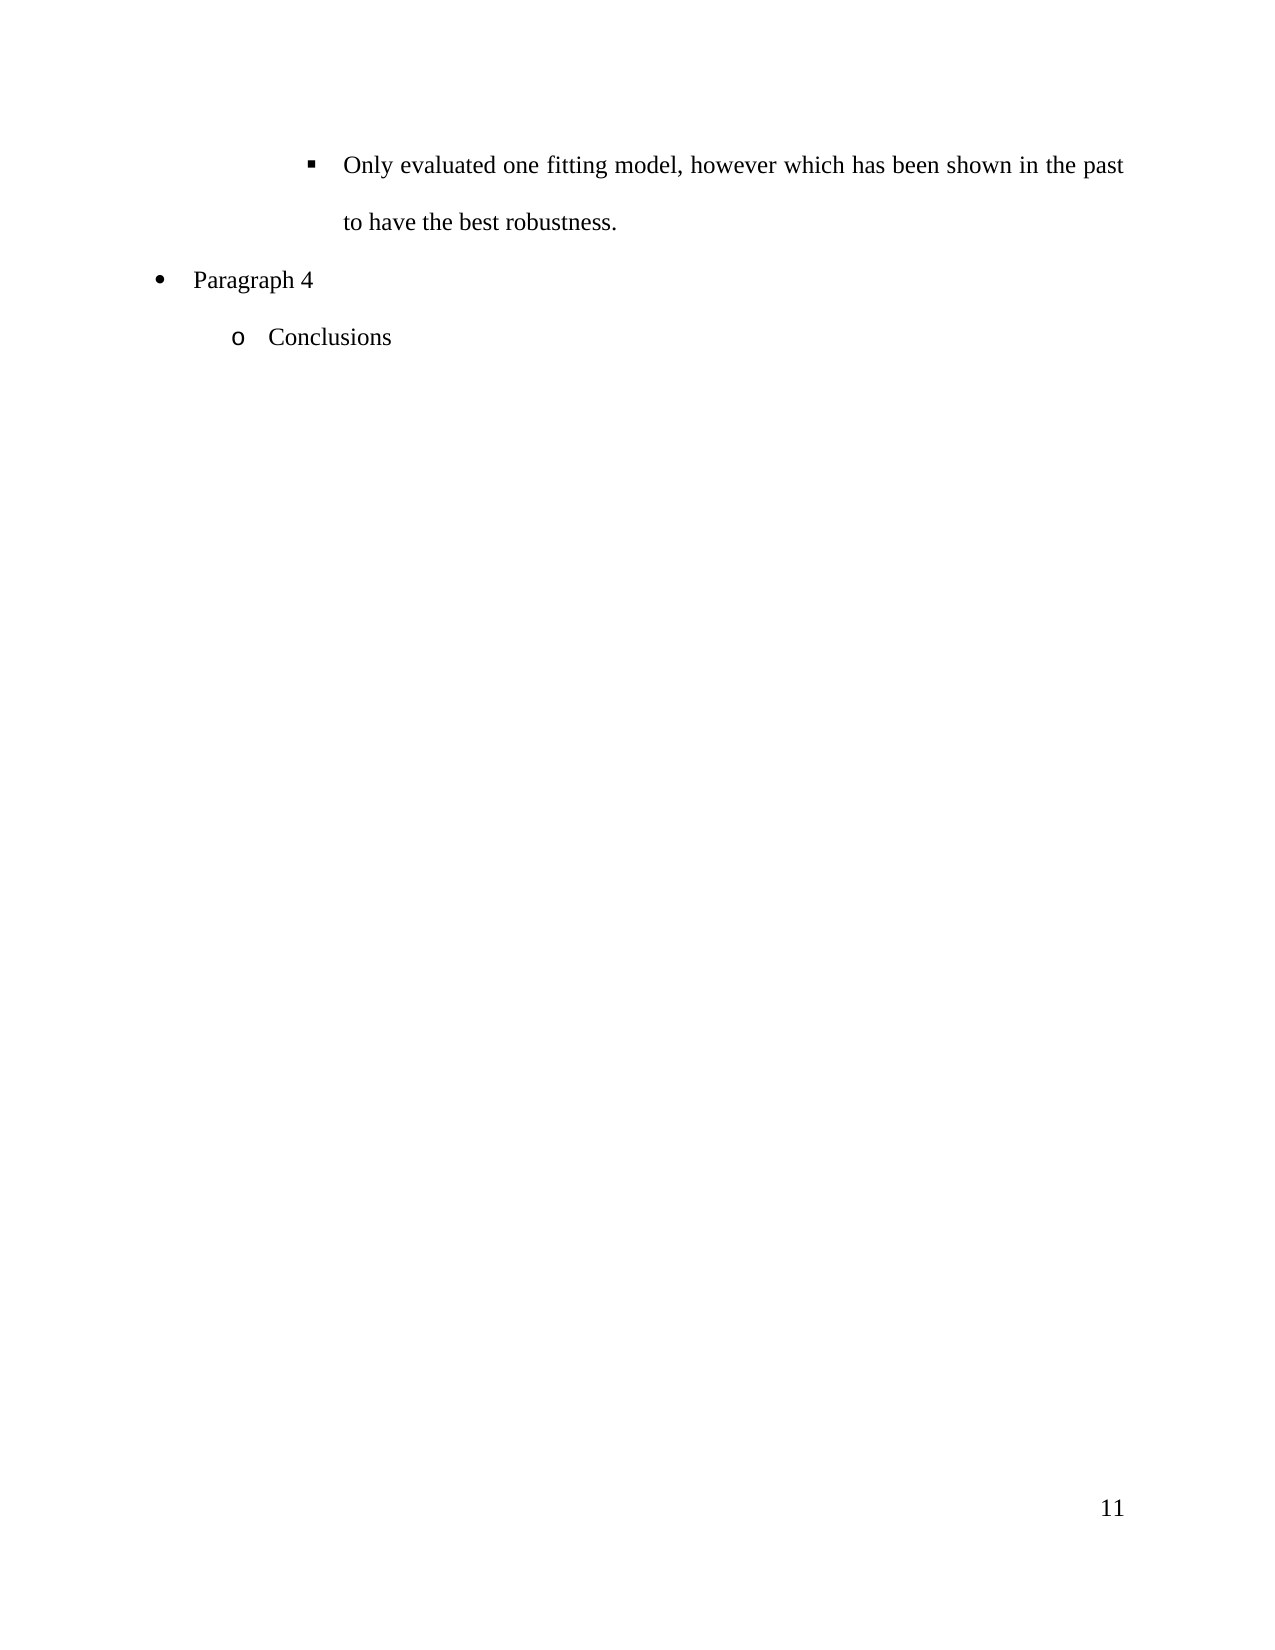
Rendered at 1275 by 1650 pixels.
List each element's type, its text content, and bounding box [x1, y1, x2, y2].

list Paragraph 4 [156, 265, 1125, 294]
list Conclusions [231, 322, 1125, 353]
list Only evaluated one fitting model, however which has been shown in the past to have the best robustness. [306, 150, 1125, 236]
